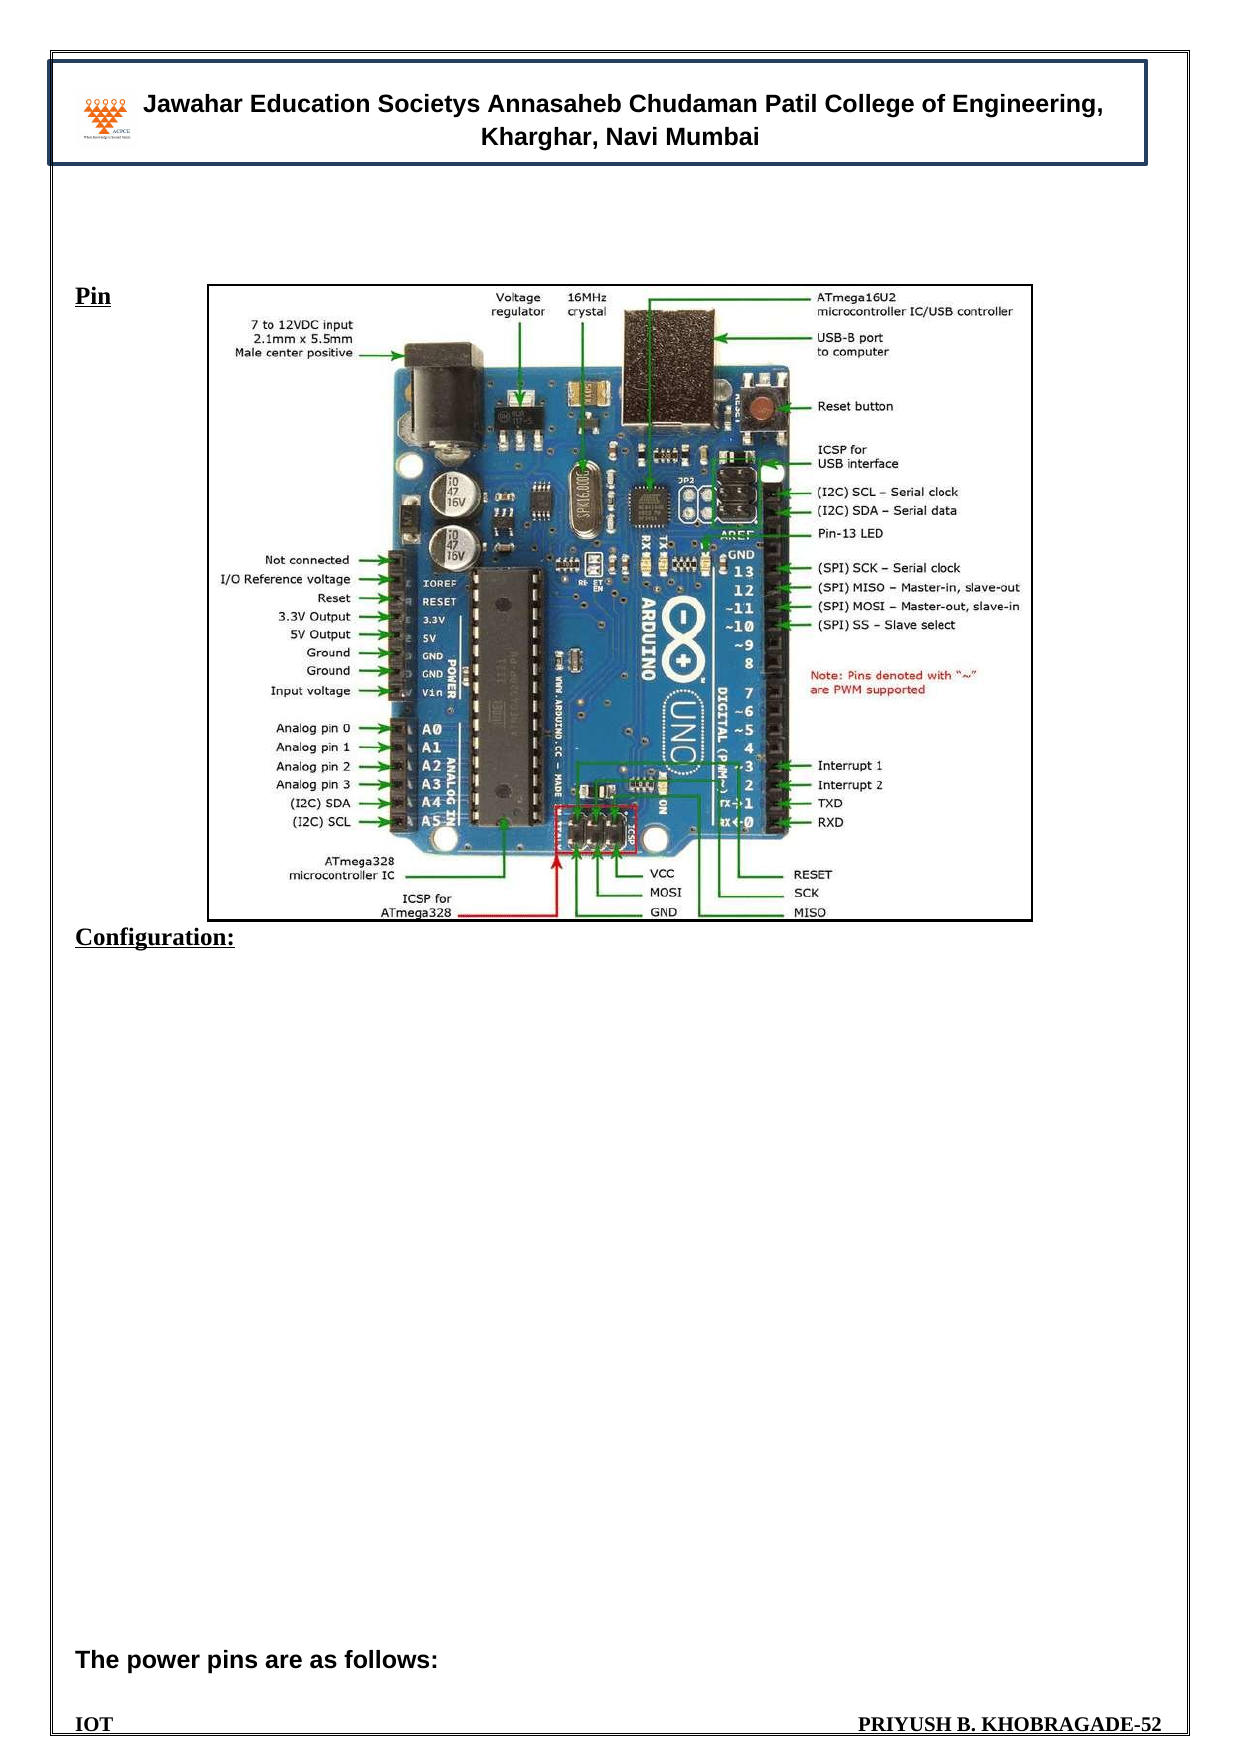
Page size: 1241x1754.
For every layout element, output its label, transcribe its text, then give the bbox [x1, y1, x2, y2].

picture [75, 90, 139, 148]
text The power pins are as follows: [75, 1645, 1165, 1674]
picture [209, 286, 1031, 919]
